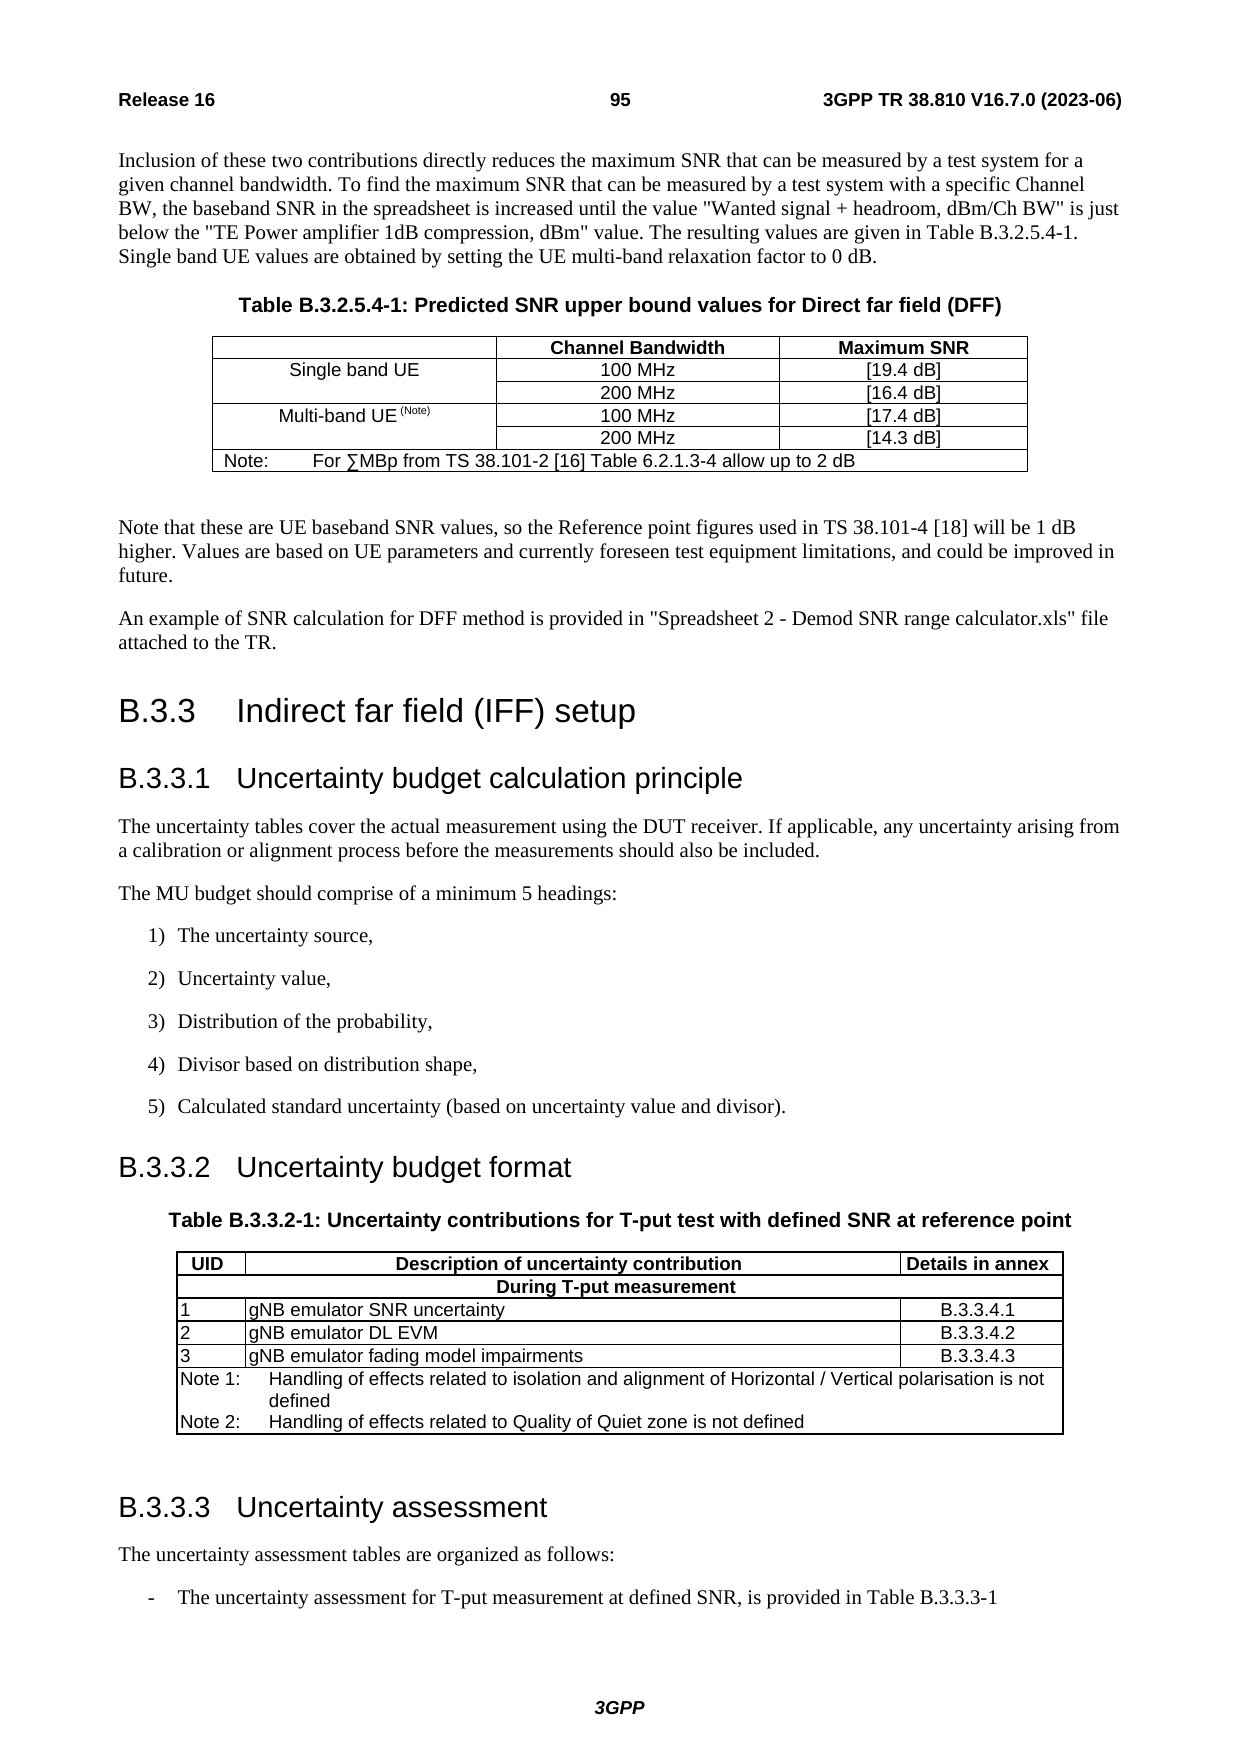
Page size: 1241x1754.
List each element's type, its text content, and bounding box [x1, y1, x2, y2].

text 2) Uncertainty value, [148, 966, 1122, 990]
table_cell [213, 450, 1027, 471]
subtitle B.3.3 Indirect far field (IFF) setup [118, 692, 1122, 730]
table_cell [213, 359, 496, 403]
text 5) Calculated standard uncertainty (based on uncertainty value and divisor). [148, 1094, 1122, 1118]
text Table B.3.3.2-1: Uncertainty contributions for T-put test with defined SNR at reference point [118, 1208, 1122, 1232]
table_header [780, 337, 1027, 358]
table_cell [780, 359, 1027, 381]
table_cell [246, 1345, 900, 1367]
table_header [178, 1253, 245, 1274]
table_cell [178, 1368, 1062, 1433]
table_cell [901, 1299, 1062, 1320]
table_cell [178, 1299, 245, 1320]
text - The uncertainty assessment for T-put measurement at defined SNR, is provided in Table B.3.3.3-1 [148, 1585, 1122, 1609]
subtitle B.3.3.2 Uncertainty budget format [118, 1150, 1122, 1183]
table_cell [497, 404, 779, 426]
text Note that these are UE baseband SNR values, so the Reference point figures used in TS 38.101-4 [18] will be 1 dB higher. Values are based on UE parameters and currently foreseen test equipment limitations, and could be improved in future. [118, 515, 1122, 587]
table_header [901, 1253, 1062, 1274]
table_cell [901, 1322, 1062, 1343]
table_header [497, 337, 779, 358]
text 1) The uncertainty source, [148, 923, 1122, 947]
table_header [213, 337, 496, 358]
text The uncertainty assessment tables are organized as follows: [118, 1542, 1122, 1566]
text The MU budget should comprise of a minimum 5 headings: [118, 880, 1122, 904]
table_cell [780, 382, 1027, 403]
text The uncertainty tables cover the actual measurement using the DUT receiver. If applicable, any uncertainty arising from a calibration or alignment process before the measurements should also be included. [118, 813, 1122, 862]
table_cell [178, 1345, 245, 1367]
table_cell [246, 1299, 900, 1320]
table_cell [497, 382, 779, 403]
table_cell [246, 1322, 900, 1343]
text Inclusion of these two contributions directly reduces the maximum SNR that can be measured by a test system for a given channel bandwidth. To find the maximum SNR that can be measured by a test system with a specific Channel BW, the baseband SNR in the spreadsheet is increased until the value "Wanted signal + headroom, dBm/Ch BW" is just below the "TE Power amplifier 1dB compression, dBm" value. The resulting values are given in Table B.3.2.5.4-1. Single band UE values are obtained by setting the UE multi-band relaxation factor to 0 dB. [118, 147, 1122, 268]
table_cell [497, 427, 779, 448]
text 4) Divisor based on distribution shape, [148, 1052, 1122, 1076]
text 3) Distribution of the probability, [148, 1009, 1122, 1033]
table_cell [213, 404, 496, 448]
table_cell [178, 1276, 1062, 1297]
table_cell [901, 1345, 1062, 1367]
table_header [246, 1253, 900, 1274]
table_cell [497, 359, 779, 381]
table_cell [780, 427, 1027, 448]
text An example of SNR calculation for DFF method is provided in "Spreadsheet 2 - Demod SNR range calculator.xls" file attached to the TR. [118, 606, 1122, 654]
subtitle B.3.3.1 Uncertainty budget calculation principle [118, 761, 1122, 795]
subtitle B.3.3.3 Uncertainty assessment [118, 1490, 1122, 1523]
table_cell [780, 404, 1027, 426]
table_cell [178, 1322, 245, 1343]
text Table B.3.2.5.4-1: Predicted SNR upper bound values for Direct far field (DFF) [118, 293, 1122, 317]
